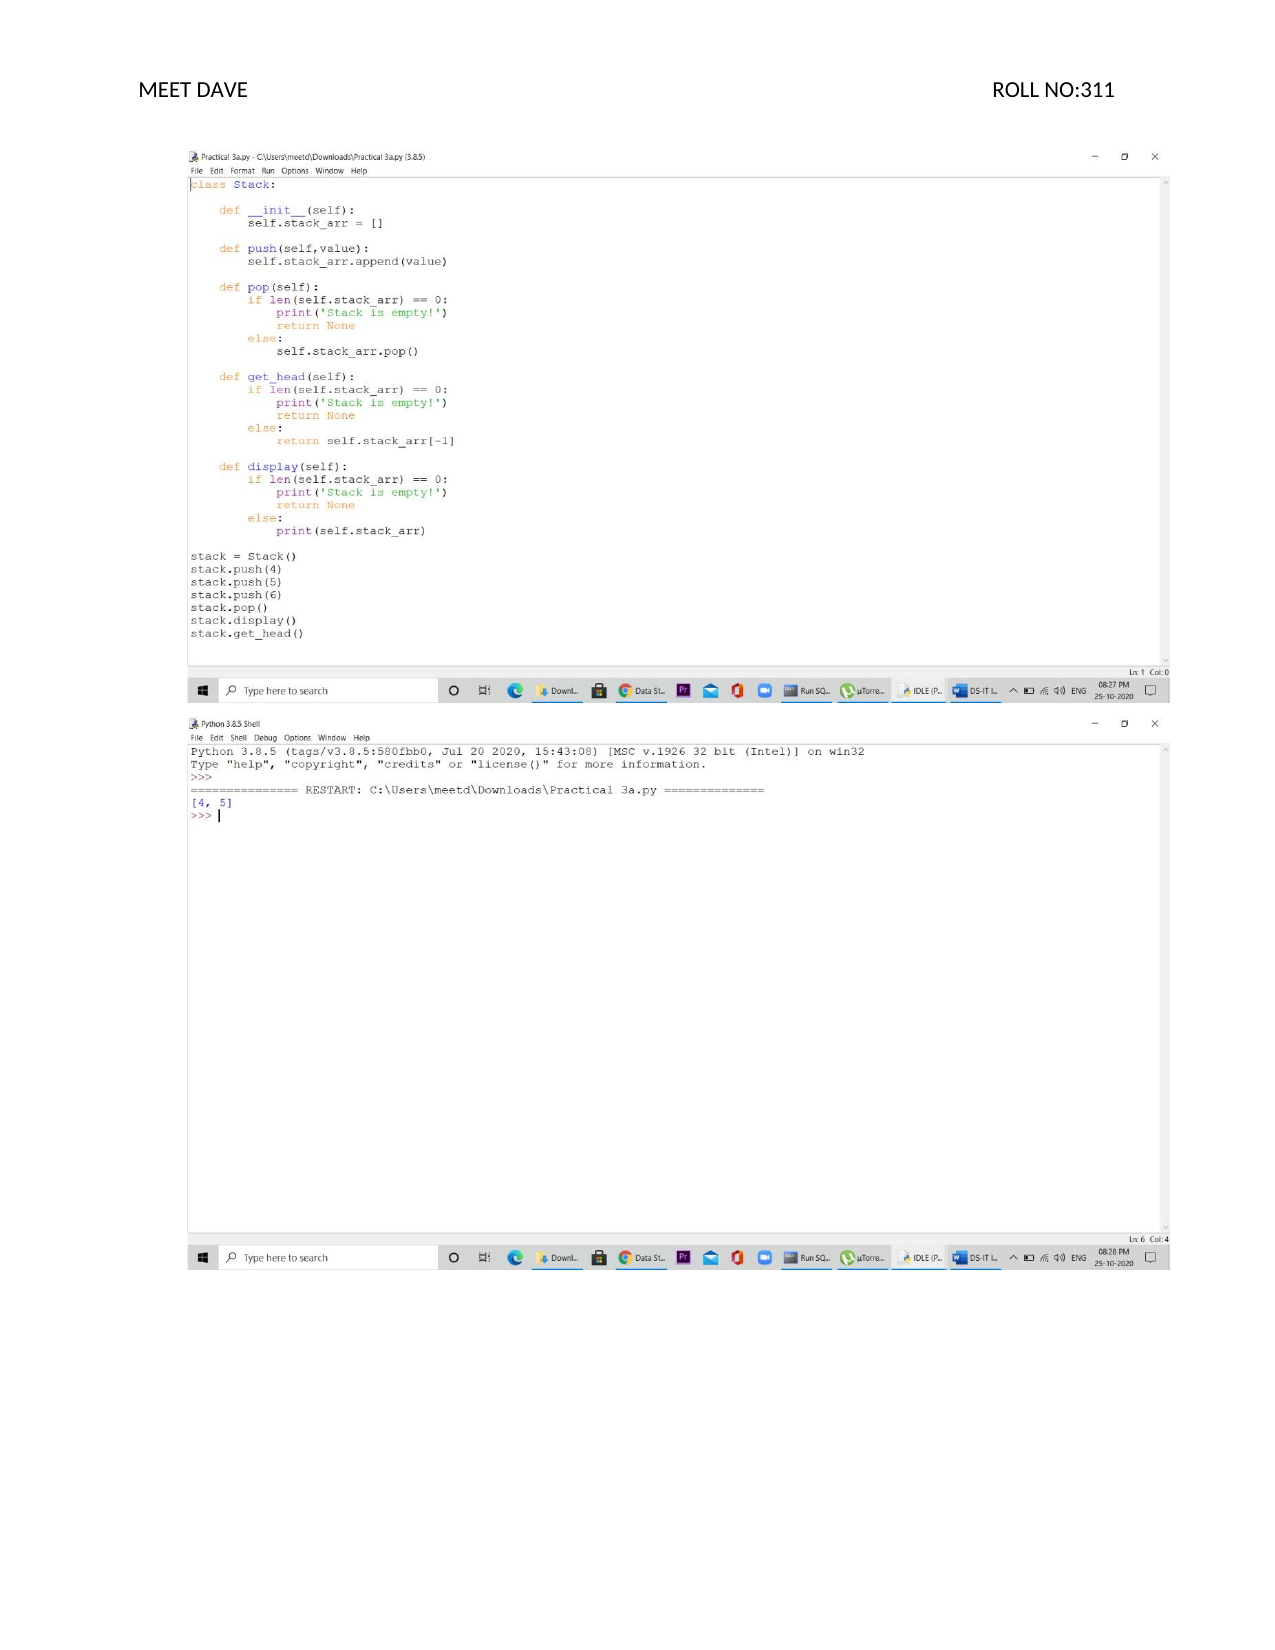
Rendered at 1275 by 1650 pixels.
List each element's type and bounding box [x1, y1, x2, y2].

picture [187, 716, 1171, 1270]
picture [187, 149, 1171, 703]
